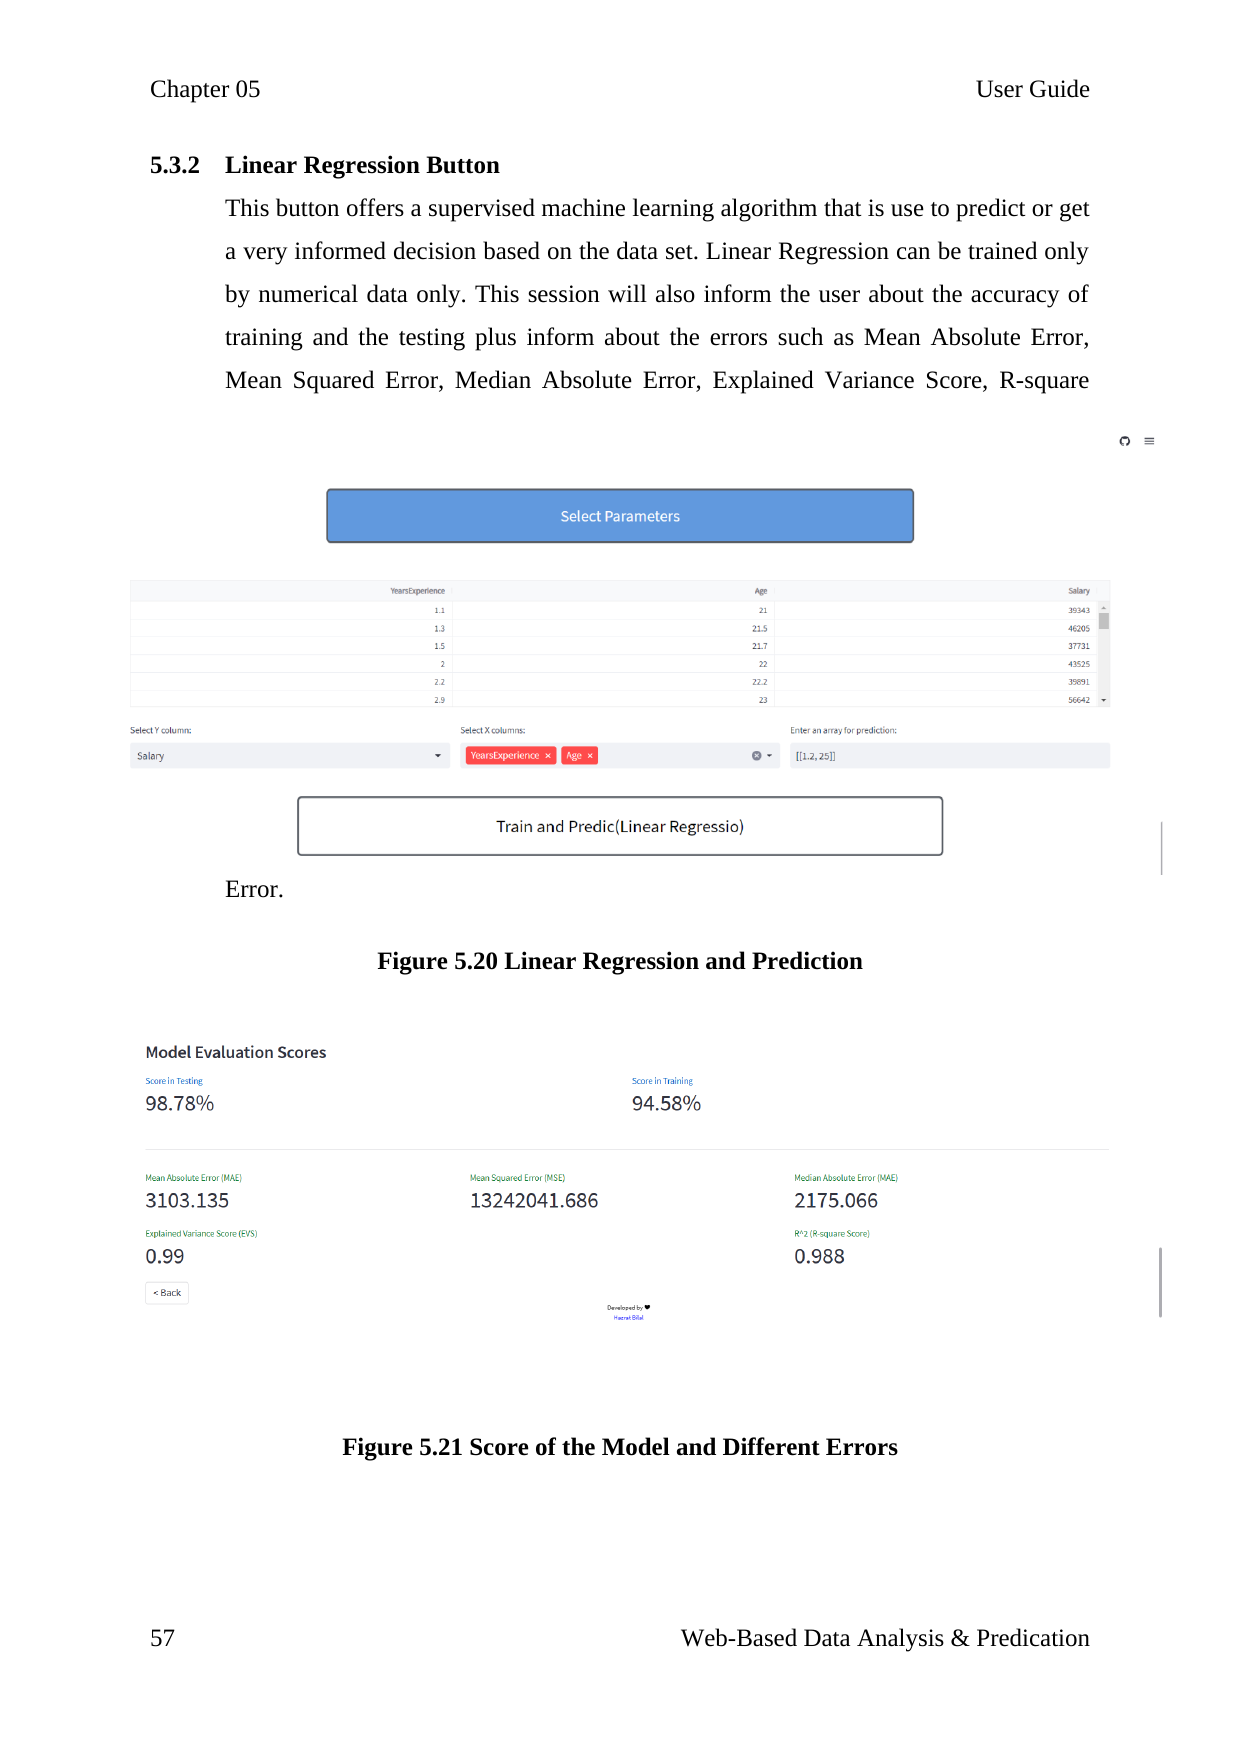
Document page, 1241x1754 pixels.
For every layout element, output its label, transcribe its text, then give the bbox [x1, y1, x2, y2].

list Linear Regression Button [150, 150, 1090, 179]
list This button offers a supervised machine learning algorithm that is use to predict or get a very informed decision based on the data set. Linear Regression can be trained only by numerical data only. This session will also inform the user about the accuracy of training and the testing plus inform about the errors such as Mean Absolute Error, Mean Squared Error, Median Absolute Error, Explained Variance Score, R-square Error. [225, 193, 1090, 426]
picture [95, 1035, 1162, 1331]
text Figure 5.21 Score of the Model and Different Errors [150, 1432, 1090, 1460]
text Figure 5.20 Linear Regression and Prediction [150, 946, 1090, 975]
picture [79, 426, 1163, 875]
